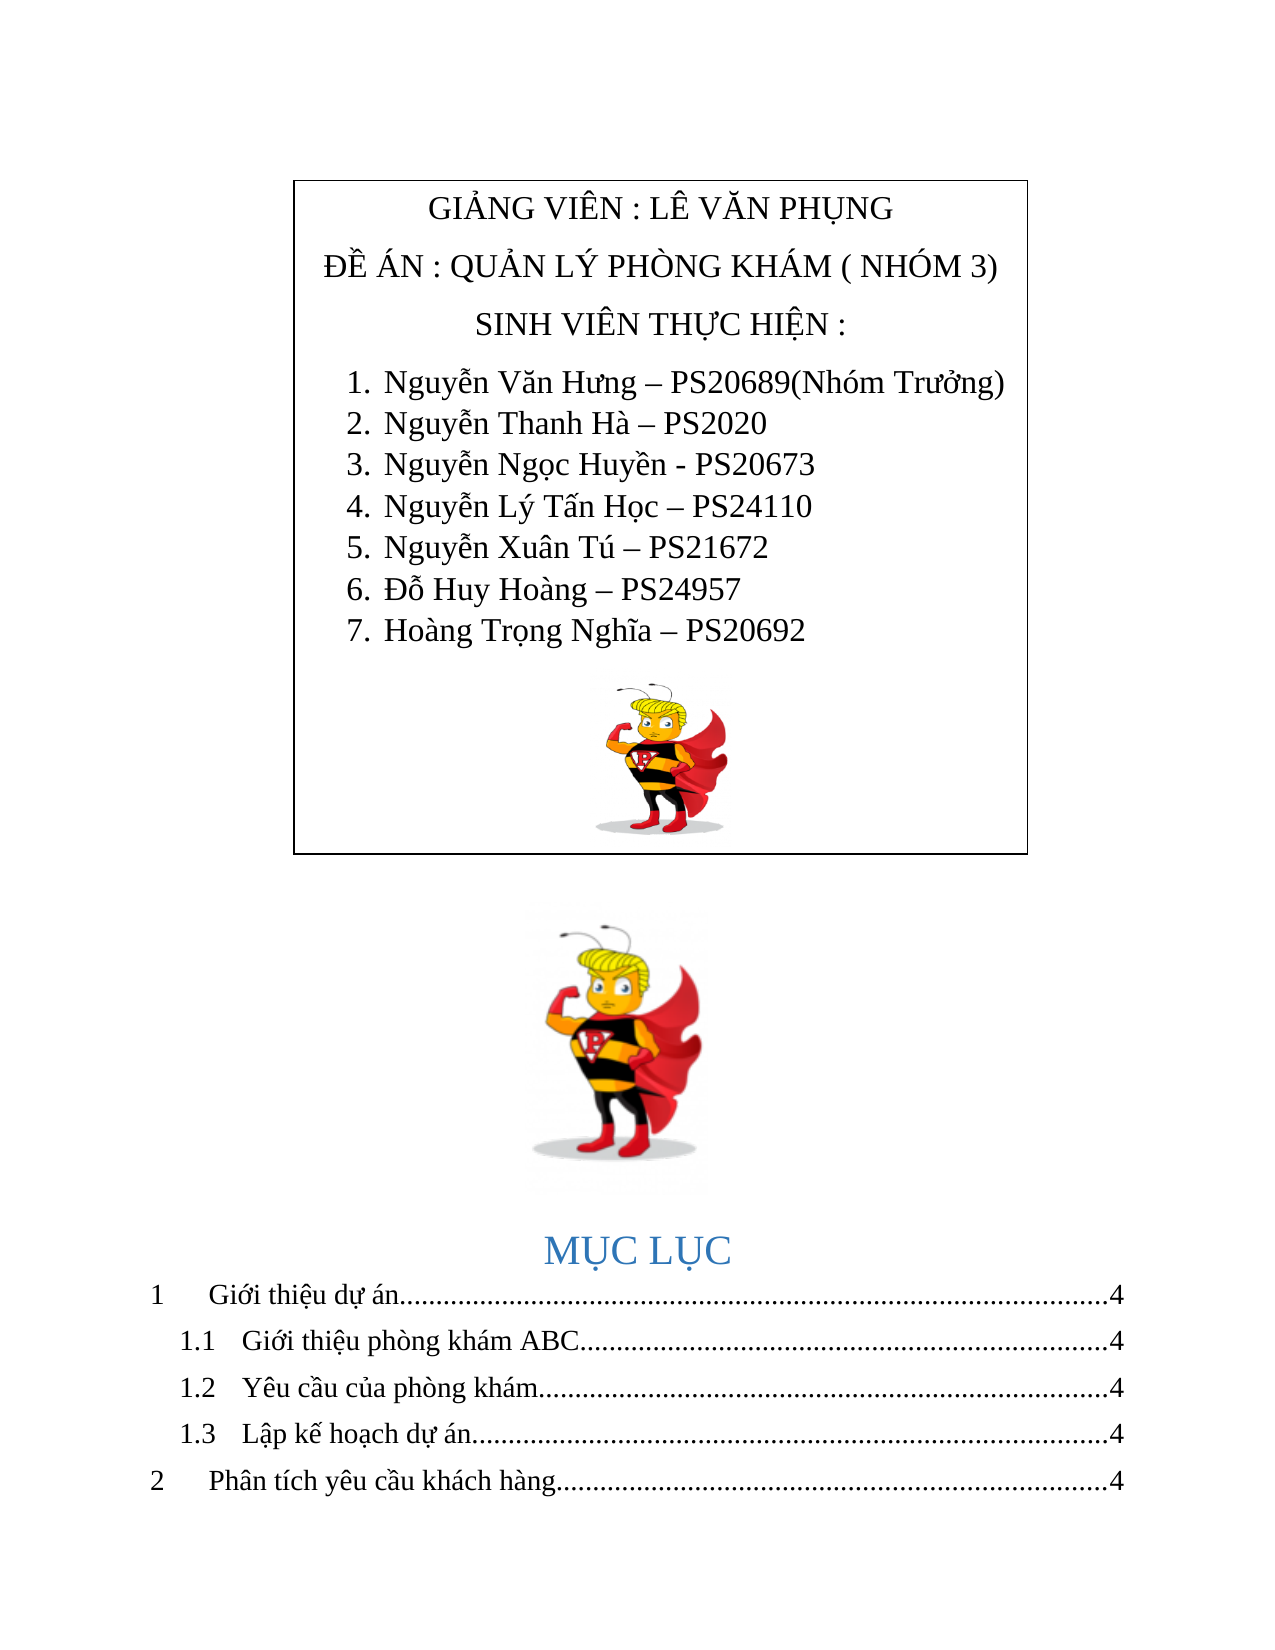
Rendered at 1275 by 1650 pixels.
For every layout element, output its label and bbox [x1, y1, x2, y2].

picture [589, 668, 732, 847]
picture [525, 902, 708, 1195]
